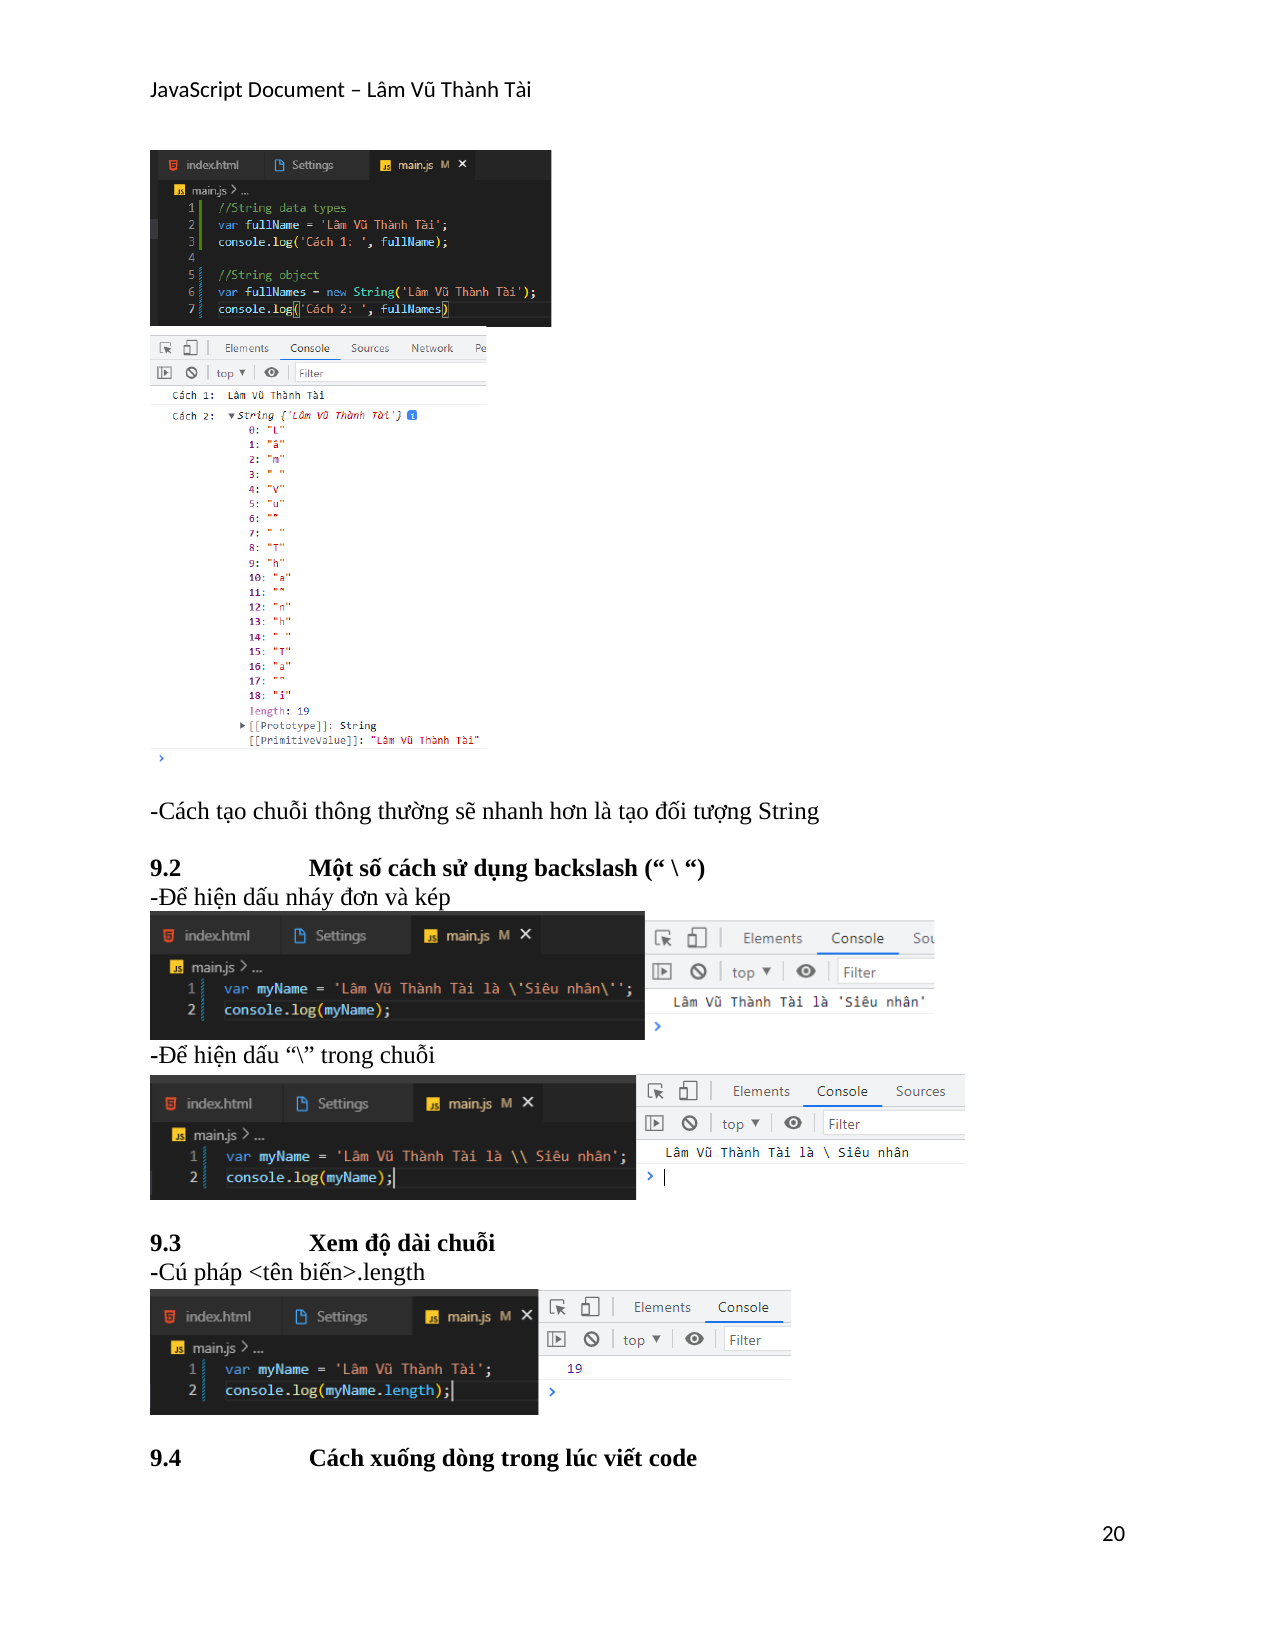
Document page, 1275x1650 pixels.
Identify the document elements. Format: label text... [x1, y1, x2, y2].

list Xem độ dài chuỗi [150, 1228, 1125, 1257]
list Cách xuống dòng trong lúc viết code [150, 1443, 1125, 1472]
list -Cú pháp <tên biến>.length [150, 1257, 1125, 1286]
list Một số cách sử dụng backslash (“ \ “) [150, 853, 1125, 882]
list -Cách tạo chuỗi thông thường sẽ nhanh hơn là tạo đối tượng String [150, 796, 1125, 825]
picture [150, 150, 552, 768]
list -Để hiện dấu “\” trong chuỗi [150, 1040, 1125, 1069]
picture [150, 1068, 965, 1200]
list -Để hiện dấu nháy đơn và kép [150, 882, 1125, 911]
picture [150, 1286, 792, 1415]
picture [150, 911, 935, 1040]
